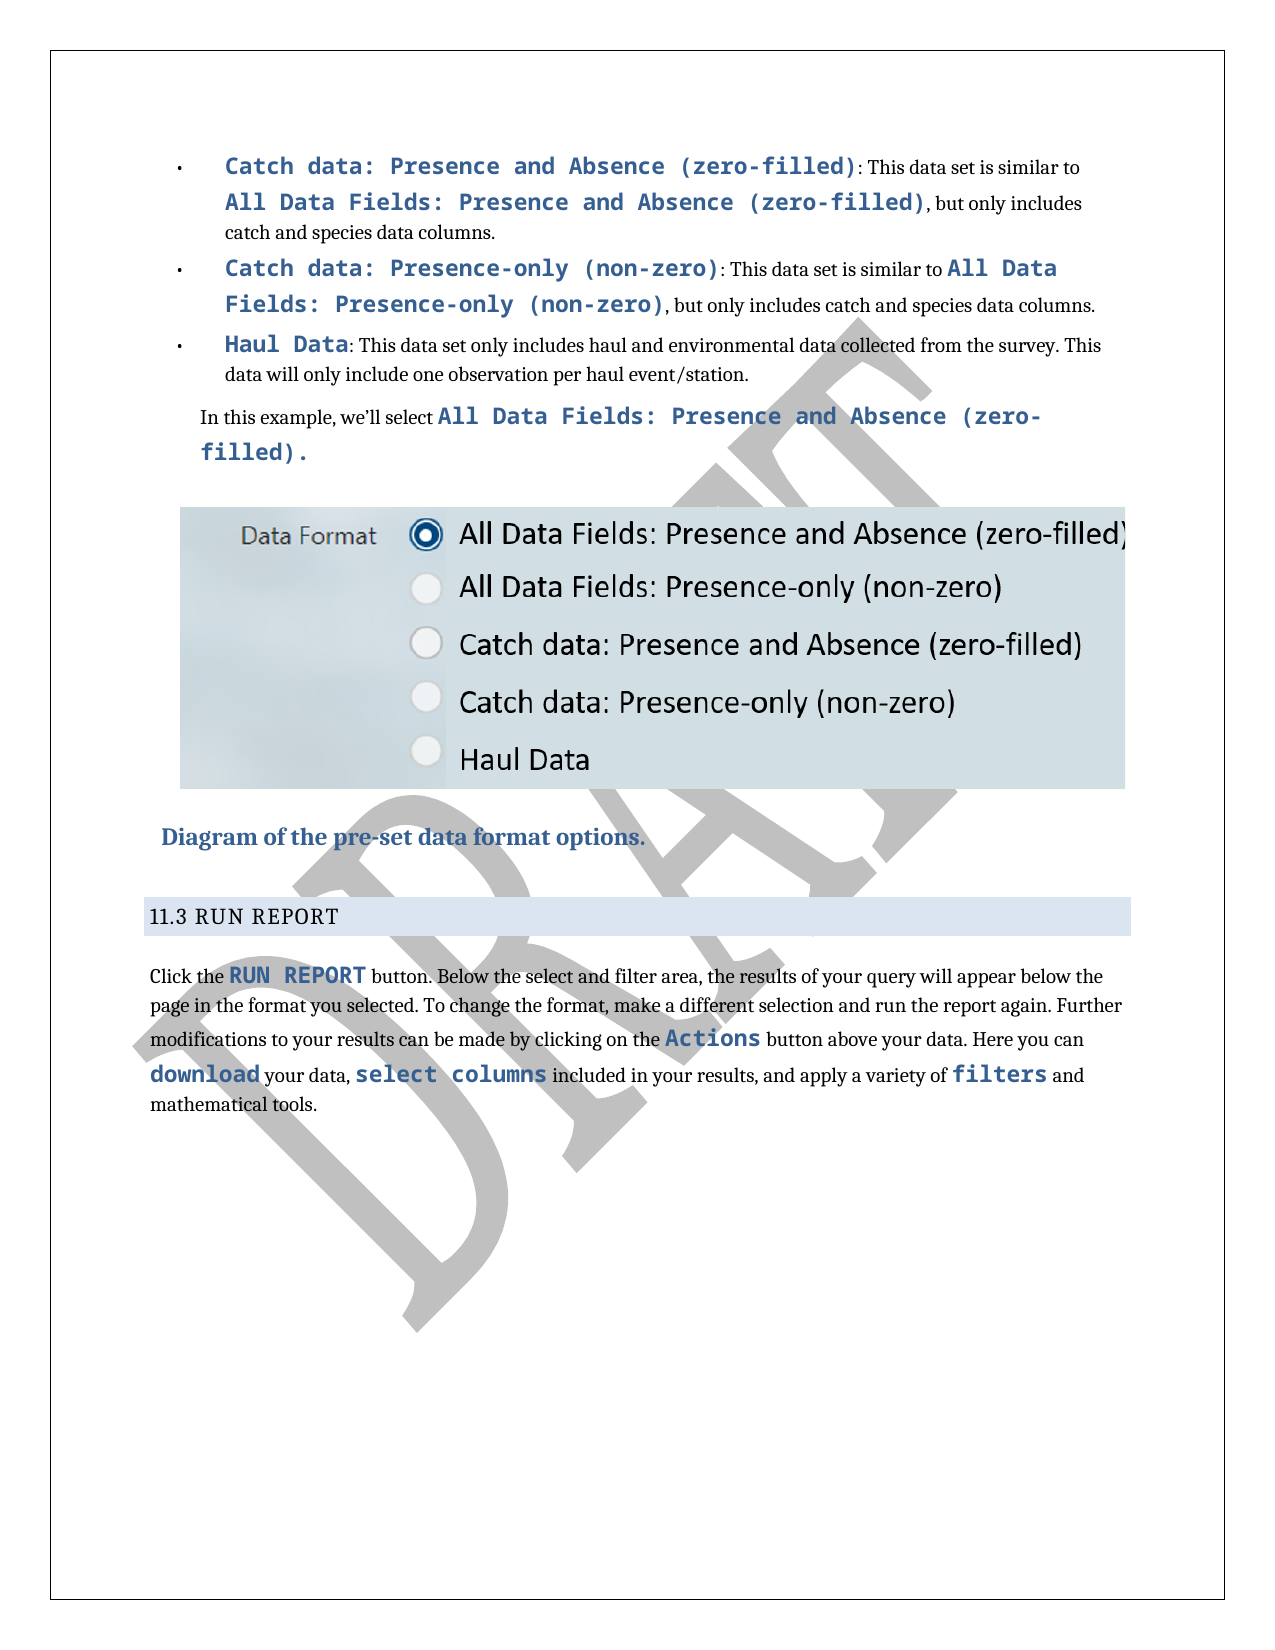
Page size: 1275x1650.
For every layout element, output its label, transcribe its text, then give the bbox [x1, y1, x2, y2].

list Haul Data: This data set only includes haul and environmental data collected from the survey. This data will only include one observation per haul event/station. [175, 328, 1125, 386]
list Catch data: Presence and Absence (zero-filled): This data set is similar to All Data Fields: Presence and Absence (zero-filled), but only includes catch and species data columns. [175, 150, 1125, 245]
subtitle 11.3 Run report [150, 904, 1125, 930]
list Catch data: Presence-only (non-zero): This data set is similar to All Data Fields: Presence-only (non-zero), but only includes catch and species data columns. [175, 252, 1125, 319]
text Click the RUN REPORT button. Below the select and filter area, the results of your query will appear below the page in the format you selected. To change the format, make a different selection and run the report again. Further modifications to your results can be made by clicking on the Actions button above your data. Here you can download your data, select columns included in your results, and apply a variety of filters and mathematical tools. [150, 959, 1125, 1117]
picture [180, 503, 1125, 799]
text In this example, we’ll select All Data Fields: Presence and Absence (zero-filled). [200, 400, 1075, 467]
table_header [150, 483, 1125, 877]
